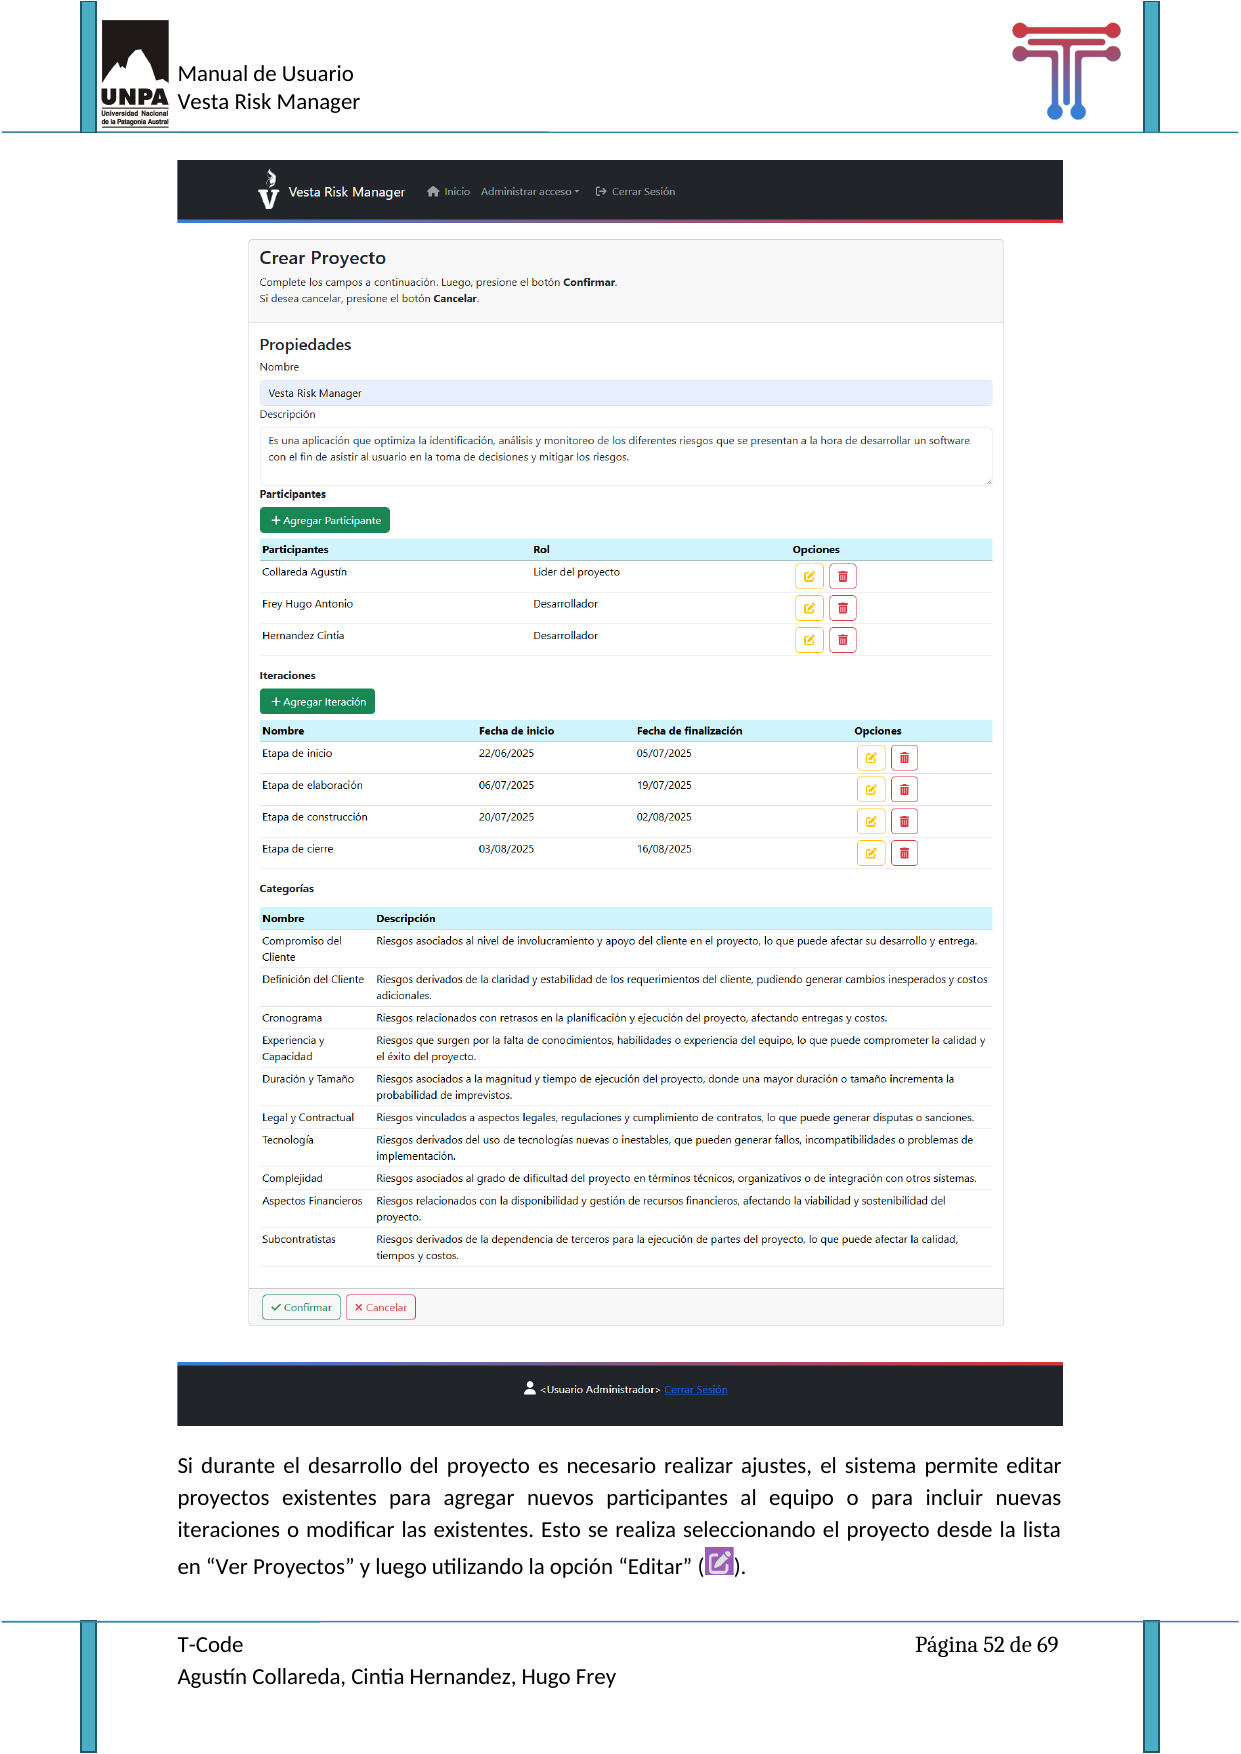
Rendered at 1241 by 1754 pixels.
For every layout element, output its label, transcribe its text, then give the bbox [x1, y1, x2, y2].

picture [1012, 19, 1122, 122]
picture [705, 1547, 734, 1575]
text Si durante el desarrollo del proyecto es necesario realizar ajustes, el sistema permite editar proyectos existentes para agregar nuevos participantes al equipo o para incluir nuevas iteraciones o modificar las existentes. Esto se realiza seleccionando el proyecto desde la lista en “Ver Proyectos” y luego utilizando la opción “Editar” (). [177, 1451, 1063, 1580]
picture [100, 18, 170, 129]
picture [177, 160, 1063, 1426]
